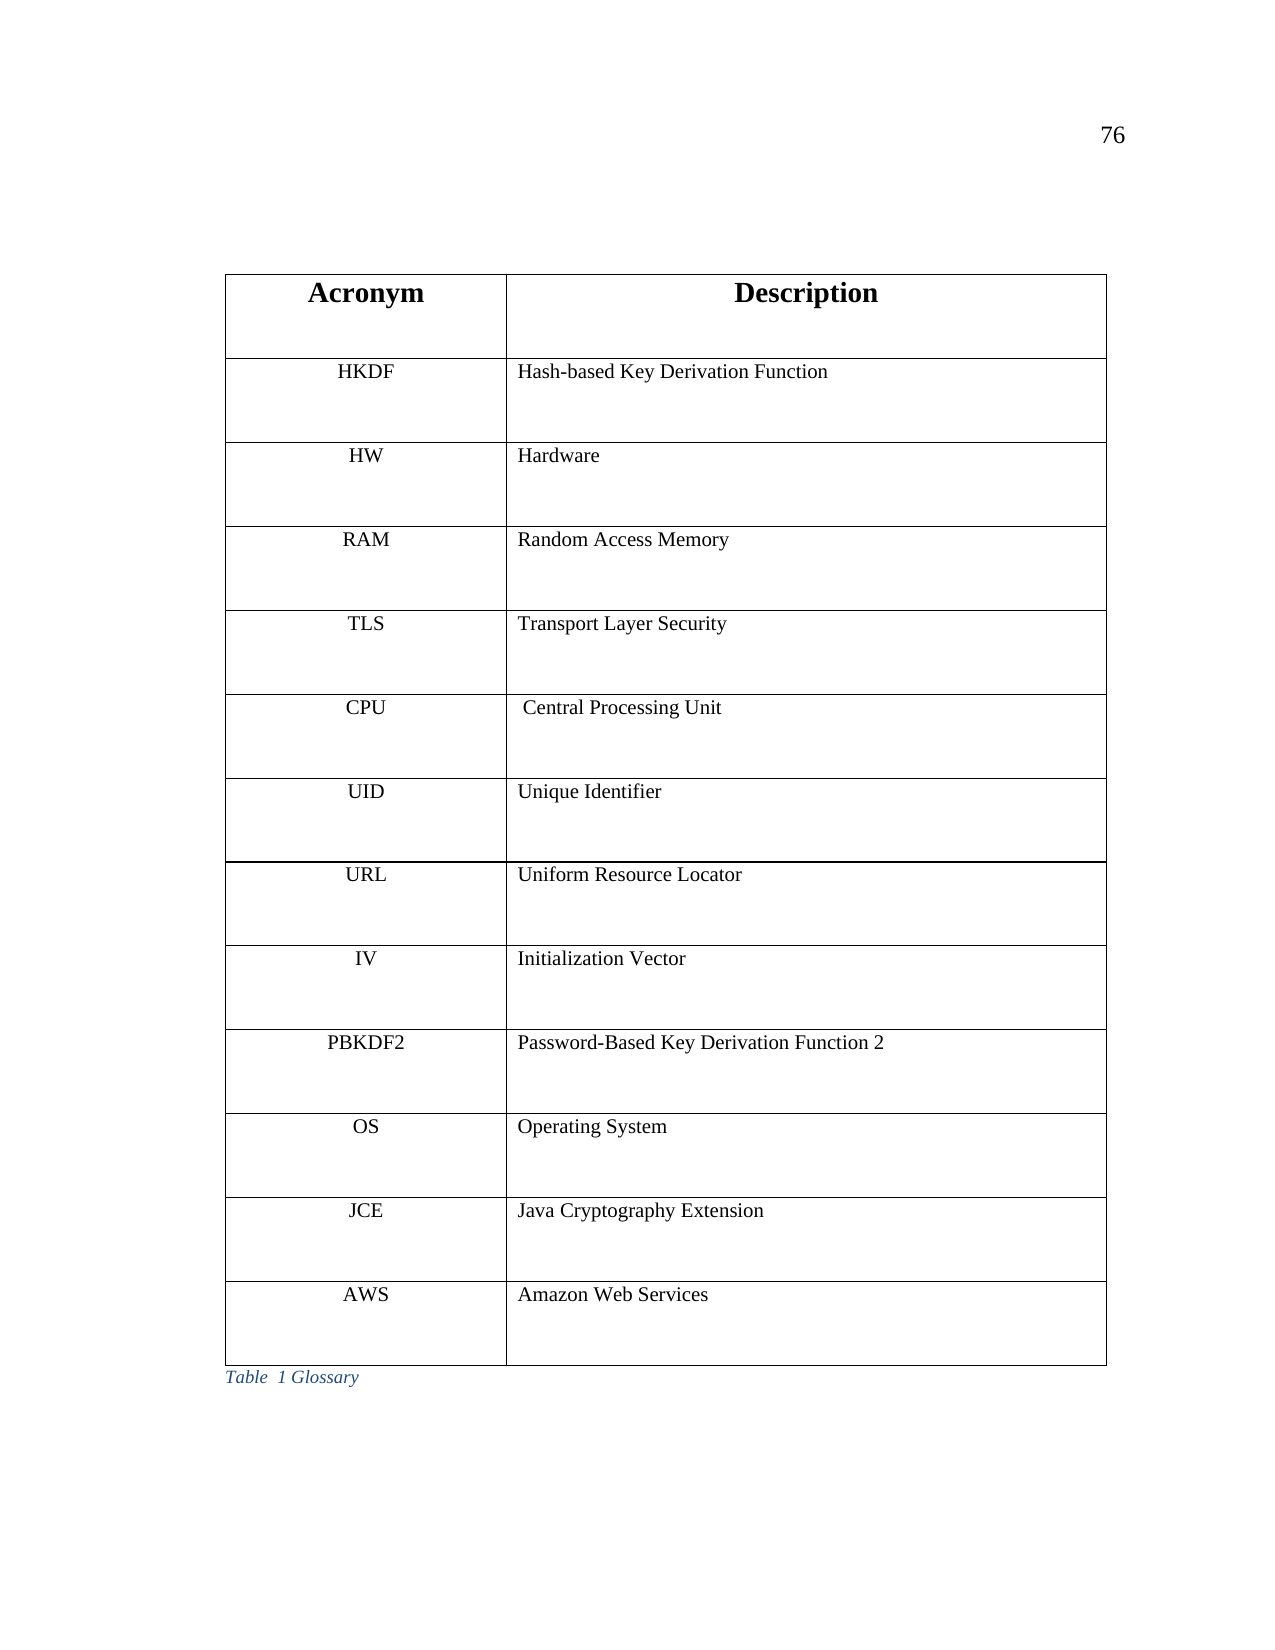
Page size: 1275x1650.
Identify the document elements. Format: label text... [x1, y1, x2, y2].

table_cell Amazon Web Services [507, 1282, 1106, 1364]
table_cell JCE [226, 1198, 506, 1281]
table_cell URL [226, 863, 506, 945]
table_cell TLS [226, 611, 506, 694]
table_cell HW [226, 443, 506, 526]
table_cell Uniform Resource Locator [507, 863, 1106, 945]
table_header Description [507, 275, 1106, 358]
table_cell Operating System [507, 1114, 1106, 1197]
table_cell PBKDF2 [226, 1030, 506, 1113]
table_cell Hardware [507, 443, 1106, 526]
table_cell Random Access Memory [507, 527, 1106, 610]
table_cell CPU [226, 695, 506, 777]
table_cell Transport Layer Security [507, 611, 1106, 694]
table_header Acronym [226, 275, 506, 358]
table_cell IV [226, 946, 506, 1029]
table_cell HKDF [226, 359, 506, 442]
table_cell Initialization Vector [507, 946, 1106, 1029]
table_cell Java Cryptography Extension [507, 1198, 1106, 1281]
table_cell Central Processing Unit [507, 695, 1106, 777]
table_cell RAM [226, 527, 506, 610]
table_cell Unique Identifier [507, 779, 1106, 861]
table_cell UID [226, 779, 506, 861]
table_cell Hash-based Key Derivation Function [507, 359, 1106, 442]
table_cell OS [226, 1114, 506, 1197]
table_cell AWS [226, 1282, 506, 1364]
text Table 1 Glossary [225, 1366, 1125, 1387]
table_cell Password-Based Key Derivation Function 2 [507, 1030, 1106, 1113]
